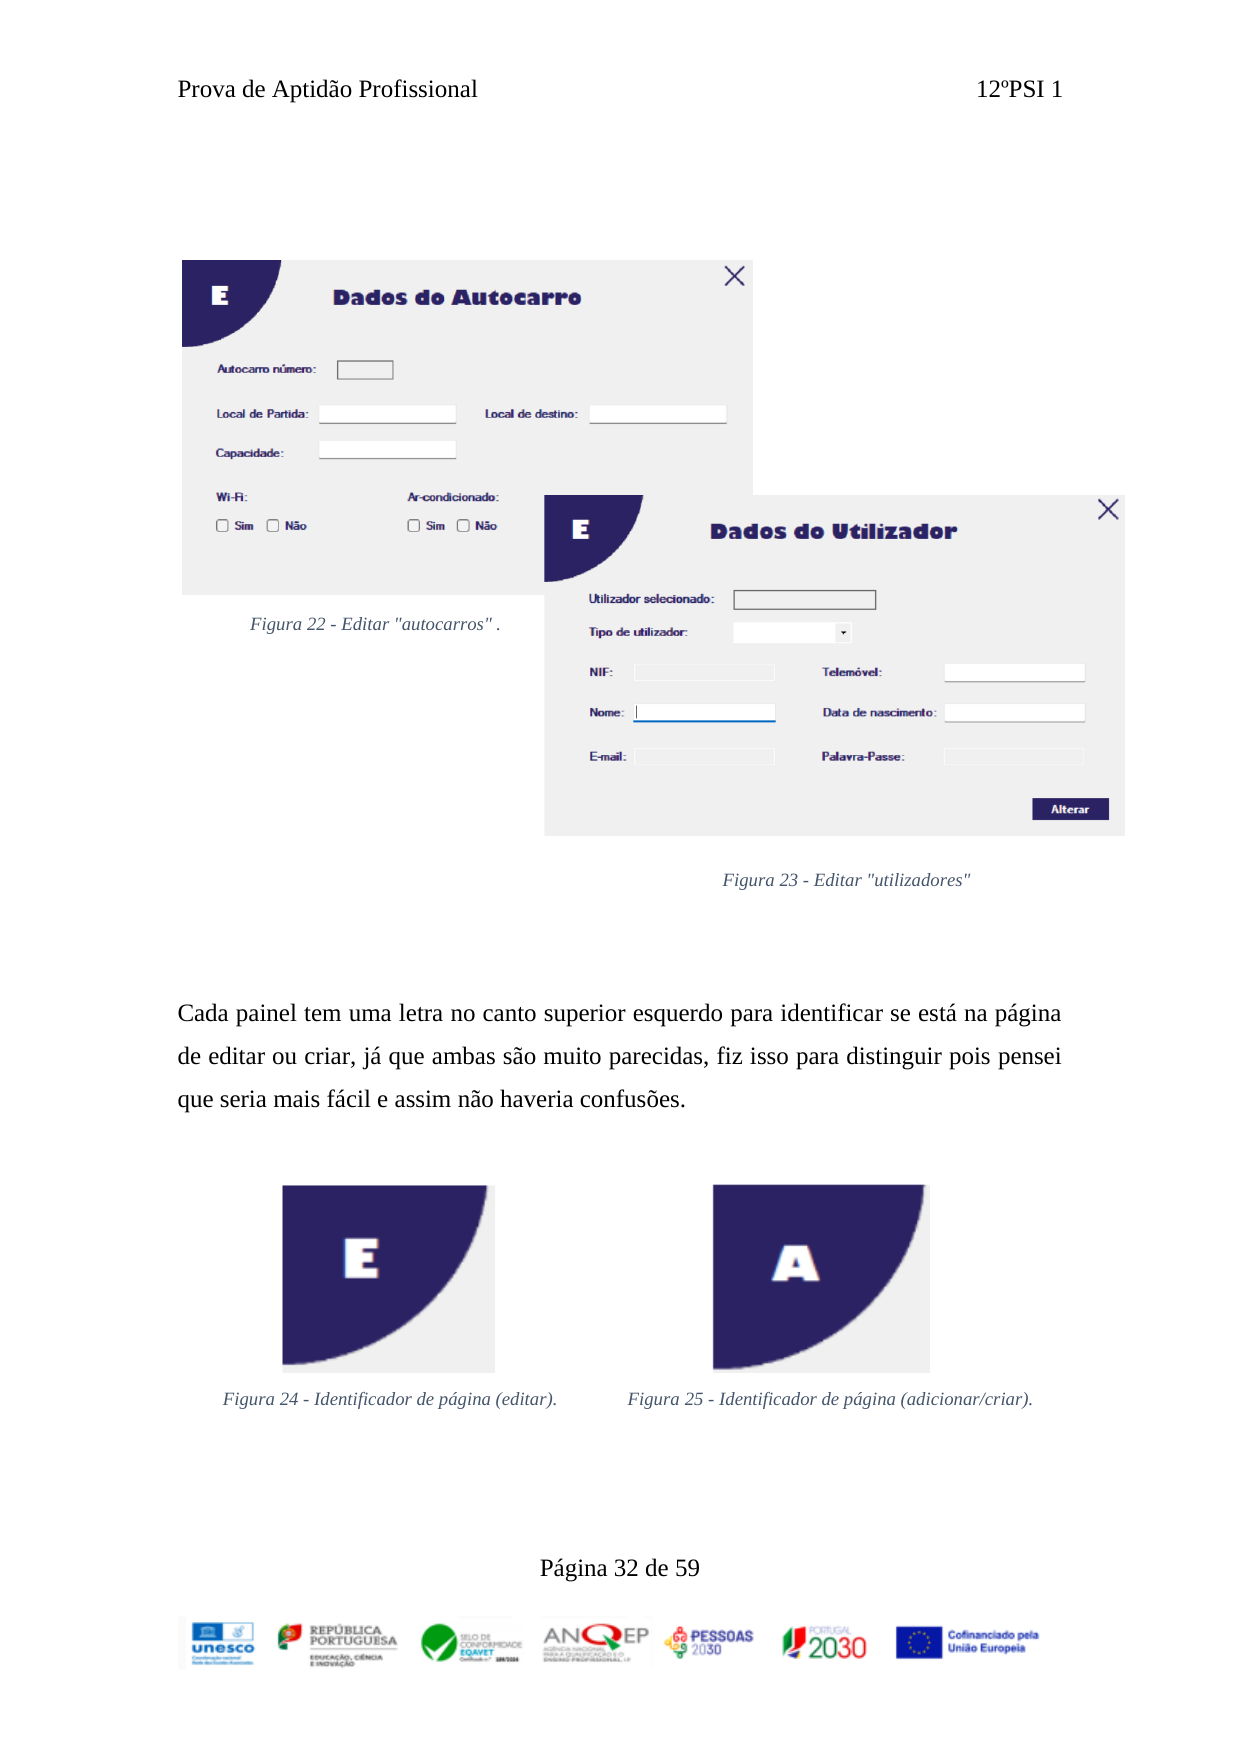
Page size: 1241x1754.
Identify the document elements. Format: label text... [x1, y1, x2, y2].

picture [177, 257, 1125, 838]
picture [693, 1171, 930, 1373]
text Cada painel tem uma letra no canto superior esquerdo para identificar se está na página de editar ou criar, já que ambas são muito parecidas, fiz isso para distinguir pois pensei que seria mais fácil e assim não haveria confusões. [177, 998, 1063, 1113]
picture [276, 1181, 496, 1373]
picture [177, 1615, 1084, 1677]
